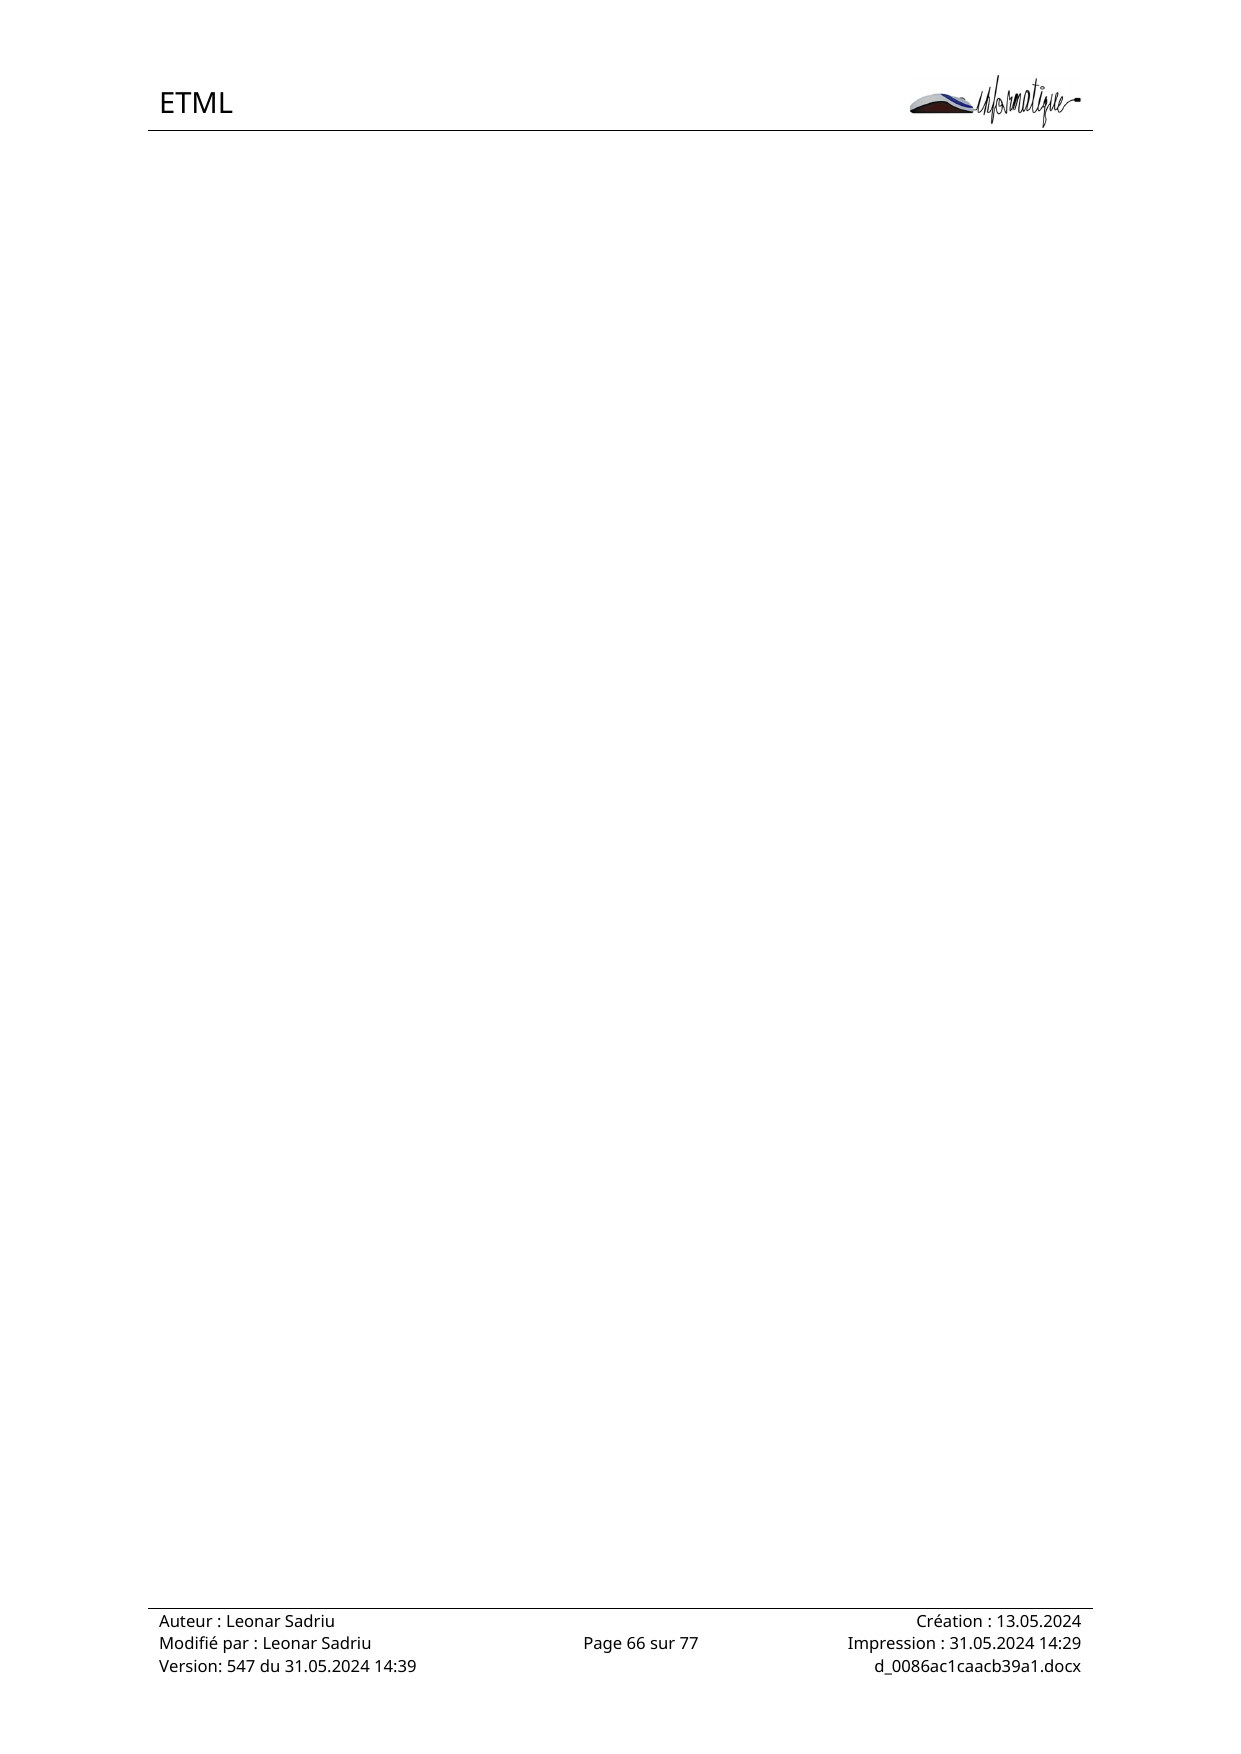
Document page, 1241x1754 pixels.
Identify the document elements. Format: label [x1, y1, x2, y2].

picture [909, 75, 1082, 128]
